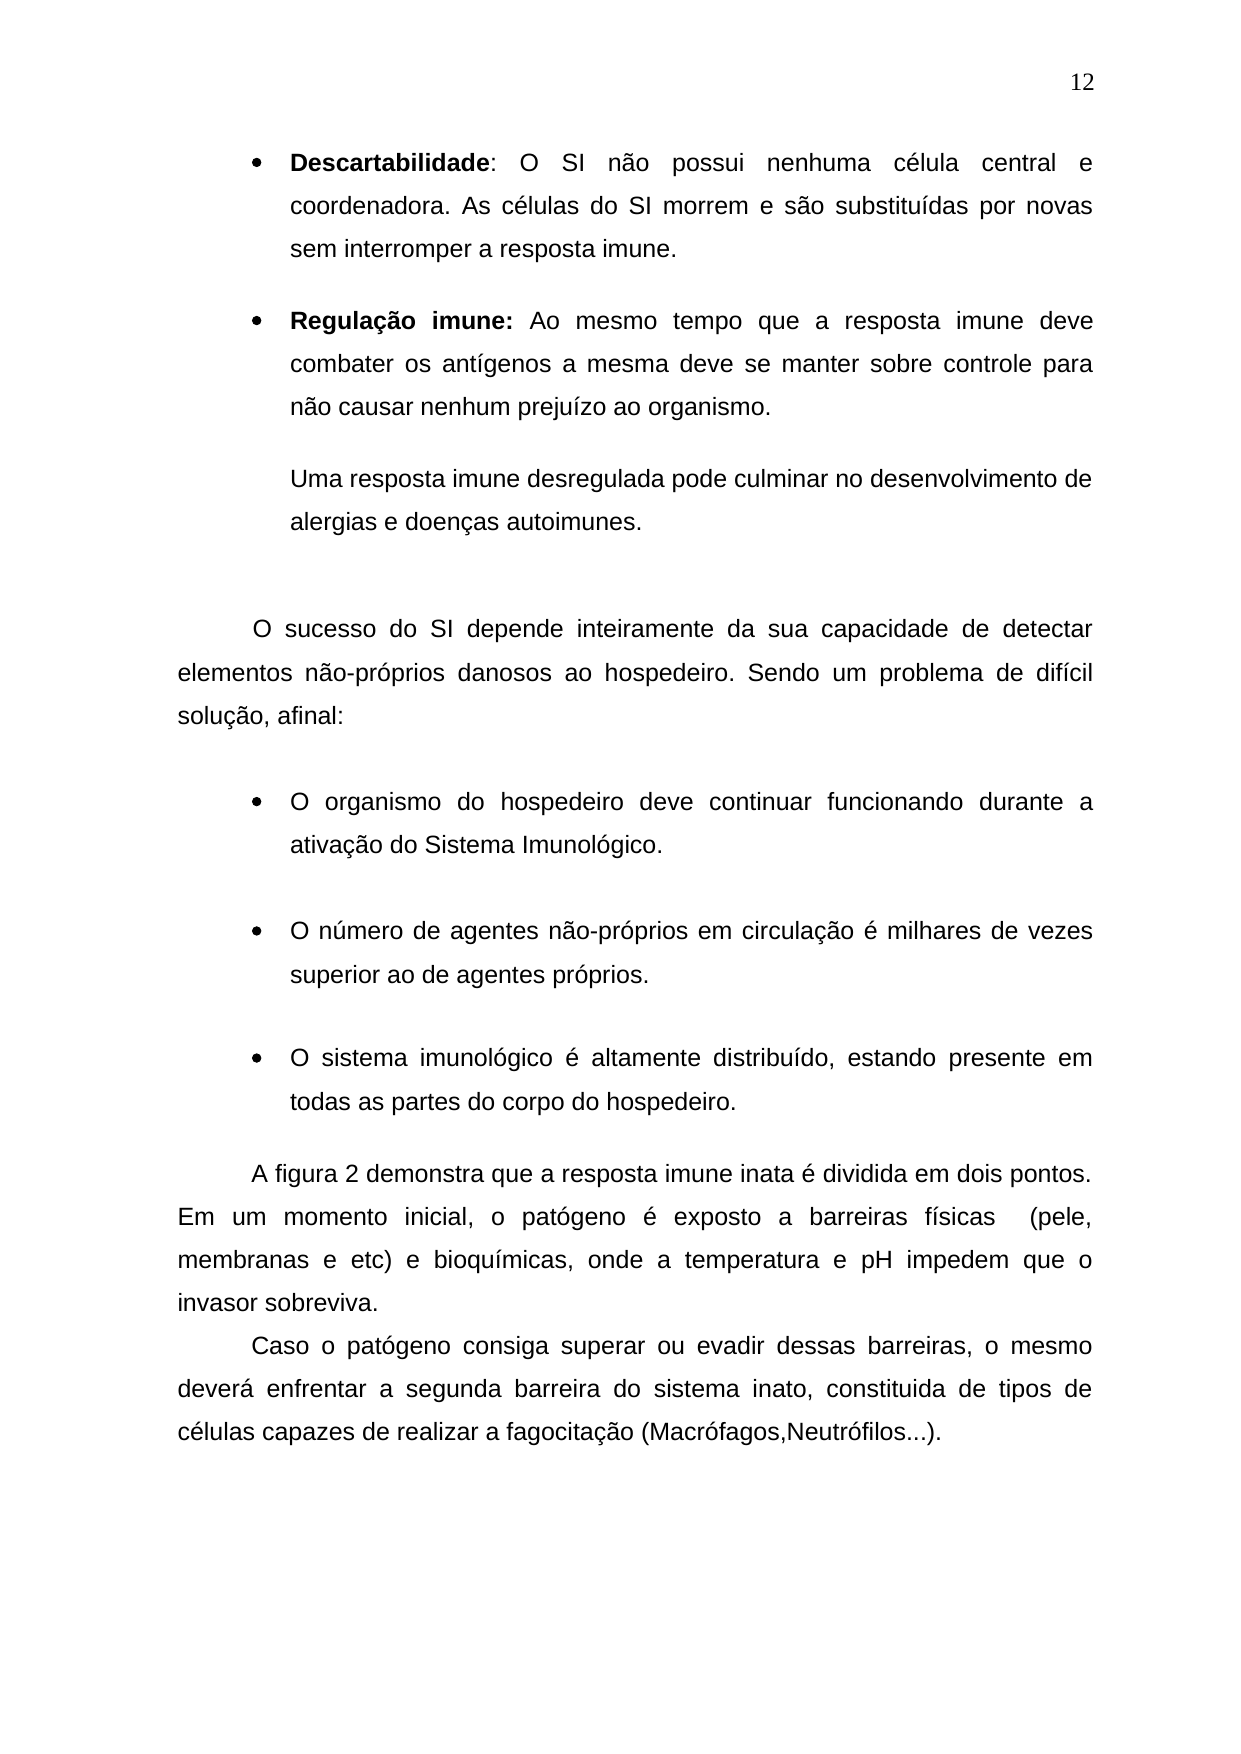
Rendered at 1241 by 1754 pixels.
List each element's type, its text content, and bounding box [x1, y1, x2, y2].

text O sucesso do SI depende inteiramente da sua capacidade de detectar elementos não-próprios danosos ao hospedeiro. Sendo um problema de difícil solução, afinal: [177, 614, 1094, 729]
list O organismo do hospedeiro deve continuar funcionando durante a ativação do Sistema Imunológico. [252, 787, 1094, 859]
list Descartabilidade: O SI não possui nenhuma célula central e coordenadora. As células do SI morrem e são substituídas por novas sem interromper a resposta imune. [252, 148, 1094, 263]
list Uma resposta imune desregulada pode culminar no desenvolvimento de alergias e doenças autoimunes. [290, 464, 1094, 536]
text Caso o patógeno consiga superar ou evadir dessas barreiras, o mesmo deverá enfrentar a segunda barreira do sistema inato, constituida de tipos de células capazes de realizar a fagocitação (Macrófagos,Neutrófilos...). [177, 1331, 1094, 1446]
text A figura 2 demonstra que a resposta imune inata é dividida em dois pontos. Em um momento inicial, o patógeno é exposto a barreiras físicas (pele, membranas e etc) e bioquímicas, onde a temperatura e pH impedem que o invasor sobreviva. [177, 1158, 1094, 1317]
list Regulação imune: Ao mesmo tempo que a resposta imune deve combater os antígenos a mesma deve se manter sobre controle para não causar nenhum prejuízo ao organismo. [252, 306, 1094, 421]
list O número de agentes não-próprios em circulação é milhares de vezes superior ao de agentes próprios. [252, 916, 1094, 988]
list O sistema imunológico é altamente distribuído, estando presente em todas as partes do corpo do hospedeiro. [252, 1043, 1094, 1115]
